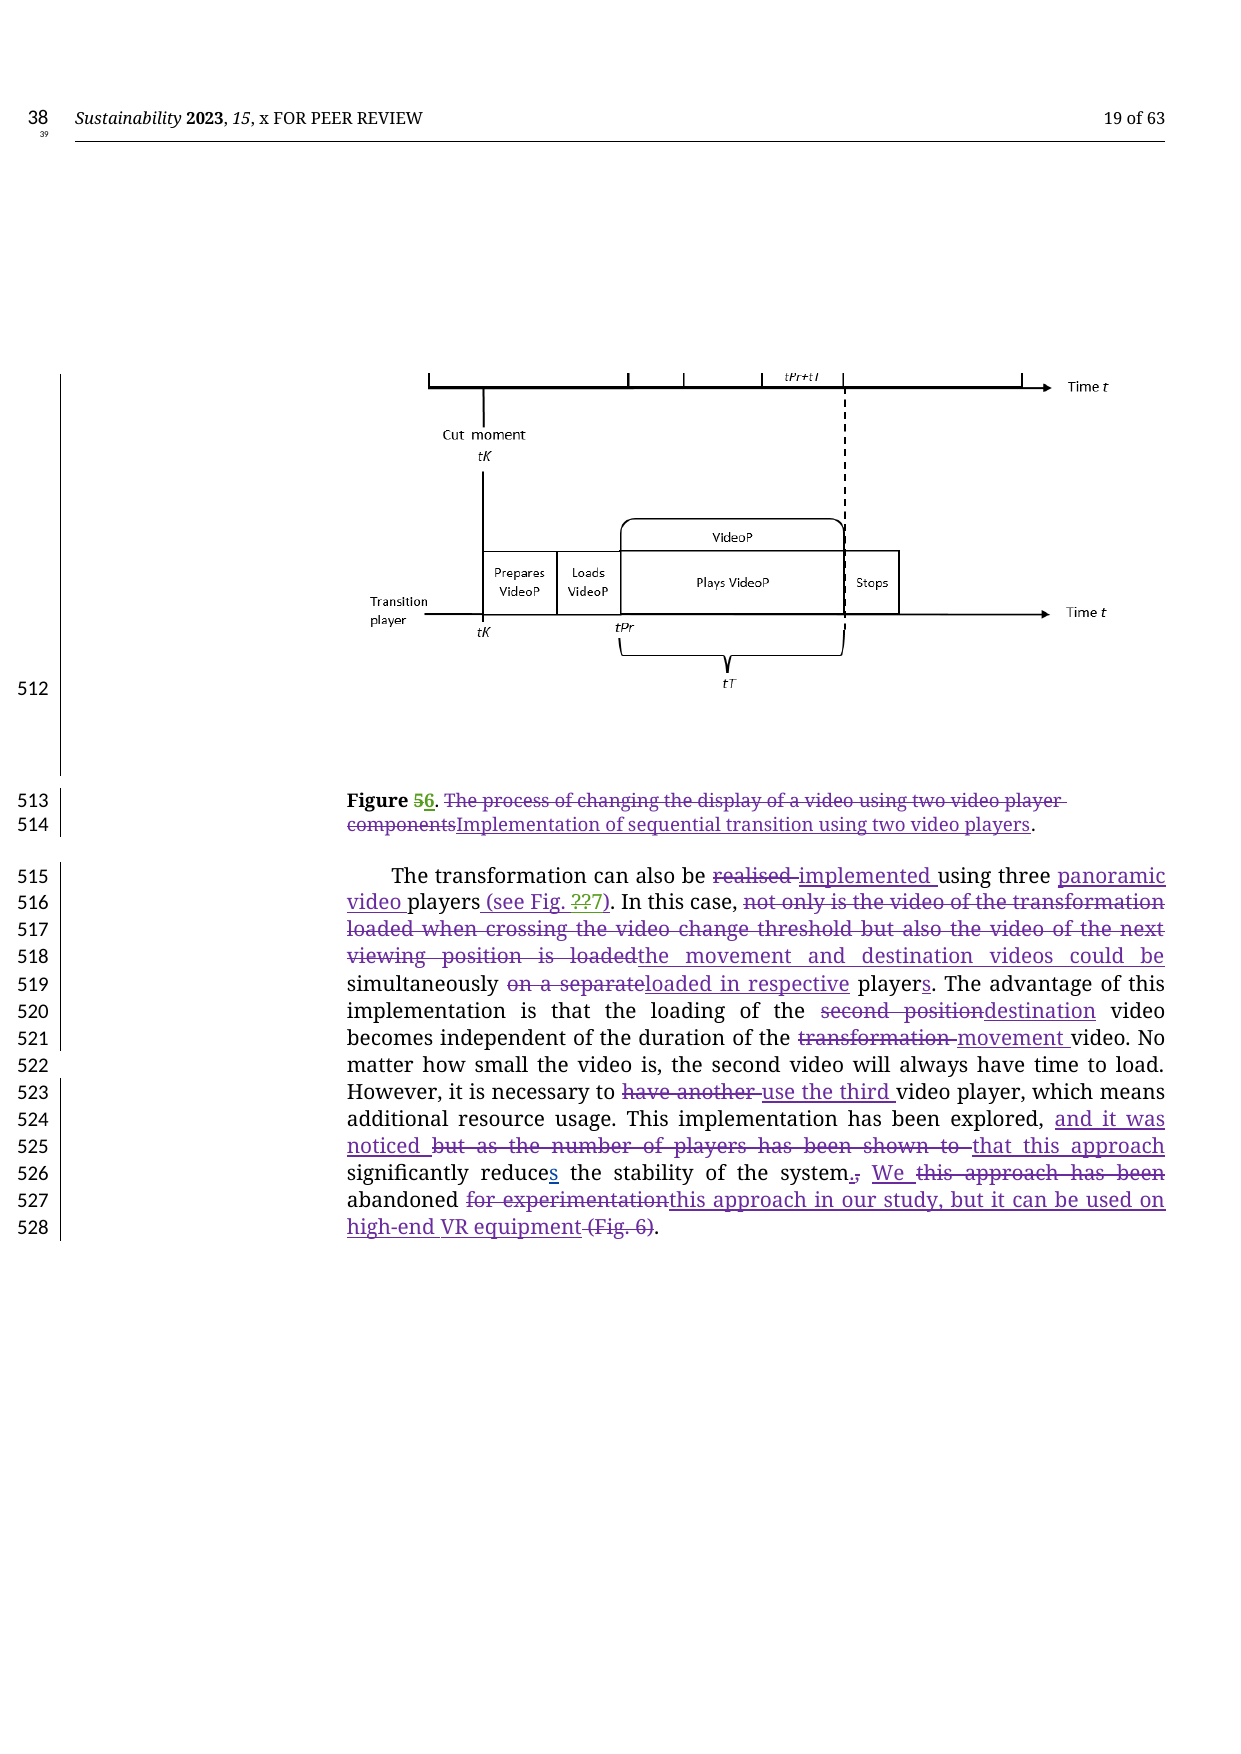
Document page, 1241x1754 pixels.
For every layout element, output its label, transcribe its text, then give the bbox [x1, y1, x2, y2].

picture [346, 373, 1157, 696]
text The transformation can also be using three players. In this case, simultaneously player. The advantage of this implementation is that the loading of the video becomes independent of the duration of the video. No matter how small the video is, the second video will always have time to load. However, it is necessary to video player, which means additional resource usage. This implementation has been explored, significantly reduce the stability of the system abandoned . [347, 932, 1165, 1241]
text The transformation can also be using three players. In this case, simultaneously player. The advantage of this implementation is that the loading of the video becomes independent of the duration of the video. No matter how small the video is, the second video will always have time to load. However, it is necessary to video player, which means additional resource usage. This implementation has been explored, significantly reduce the stability of the system abandoned . [347, 862, 1165, 931]
text Figure . . [347, 788, 1165, 837]
